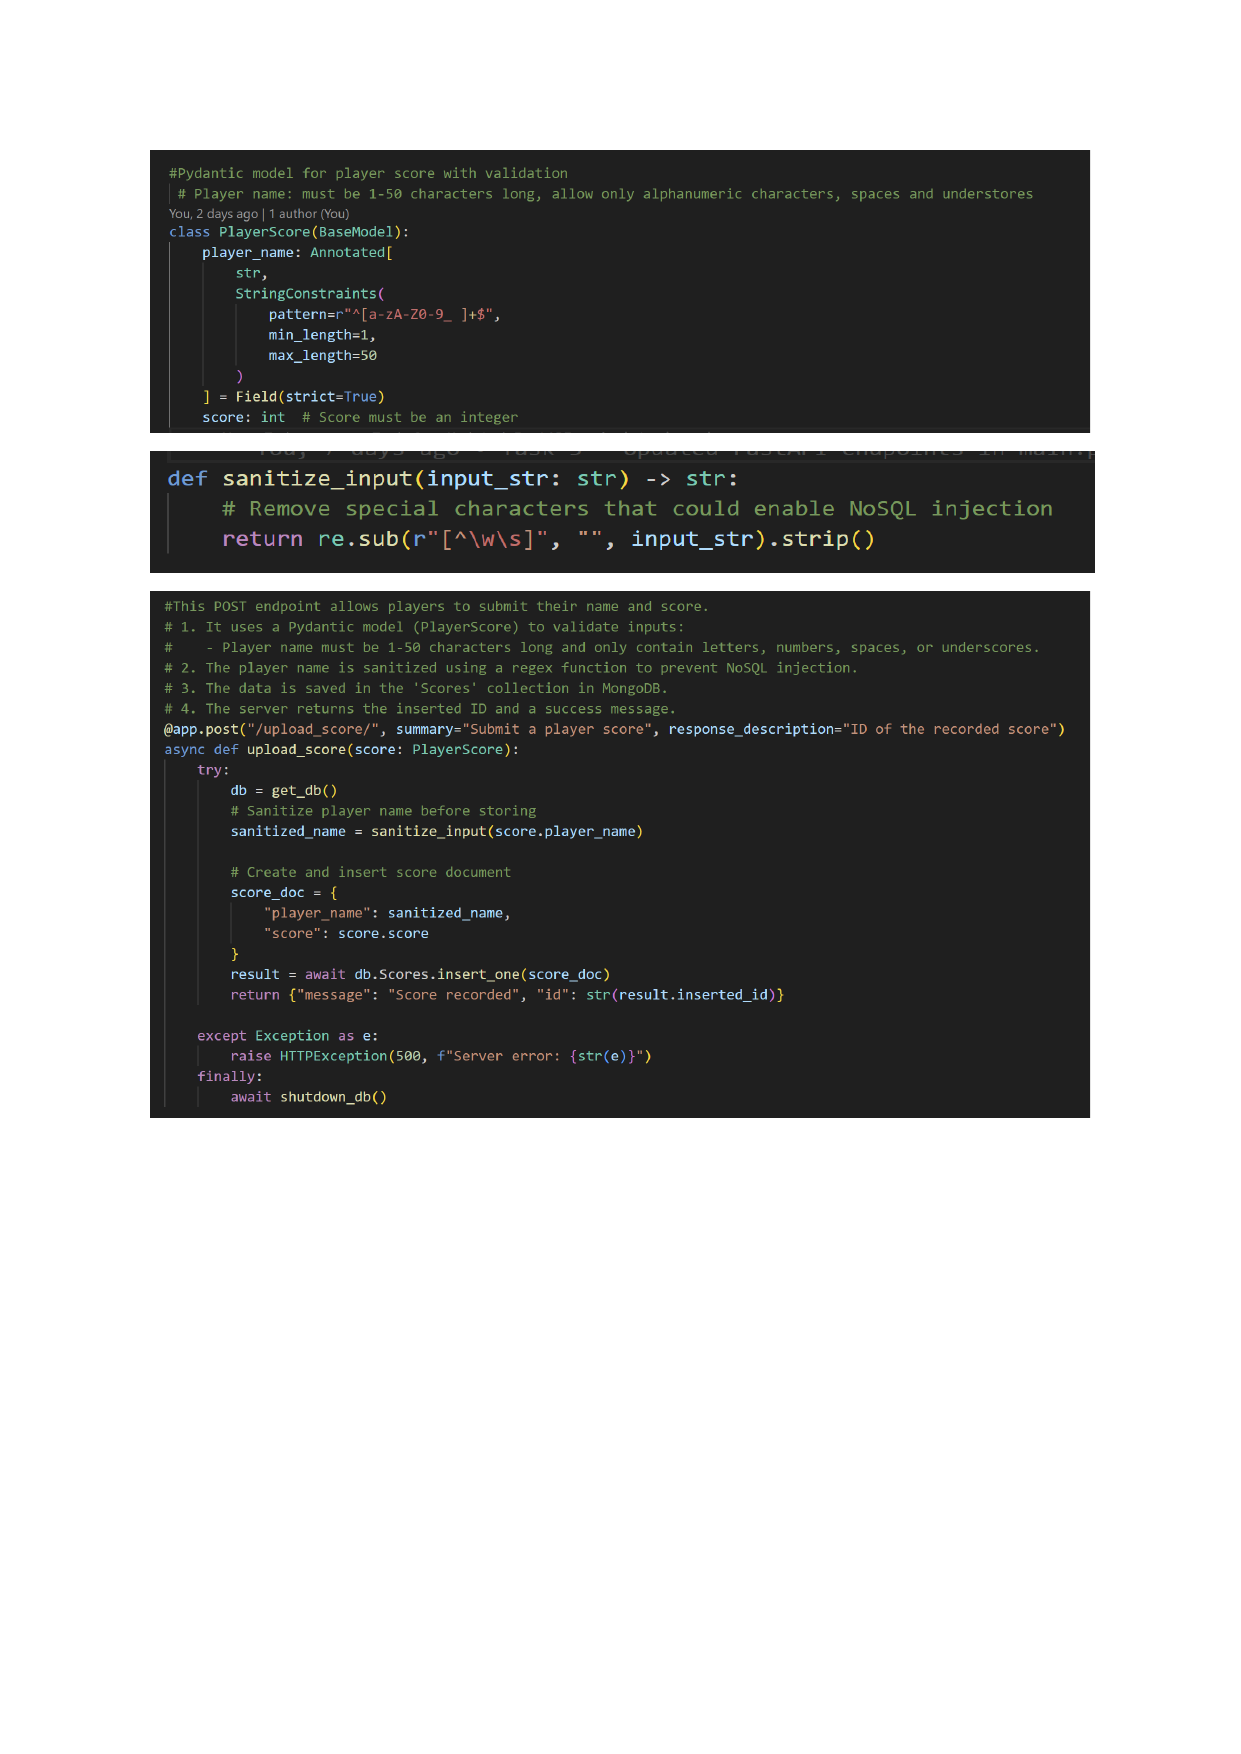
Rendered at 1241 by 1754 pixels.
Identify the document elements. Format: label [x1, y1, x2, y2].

picture [150, 591, 1091, 1118]
picture [150, 451, 1095, 573]
picture [150, 150, 1091, 433]
